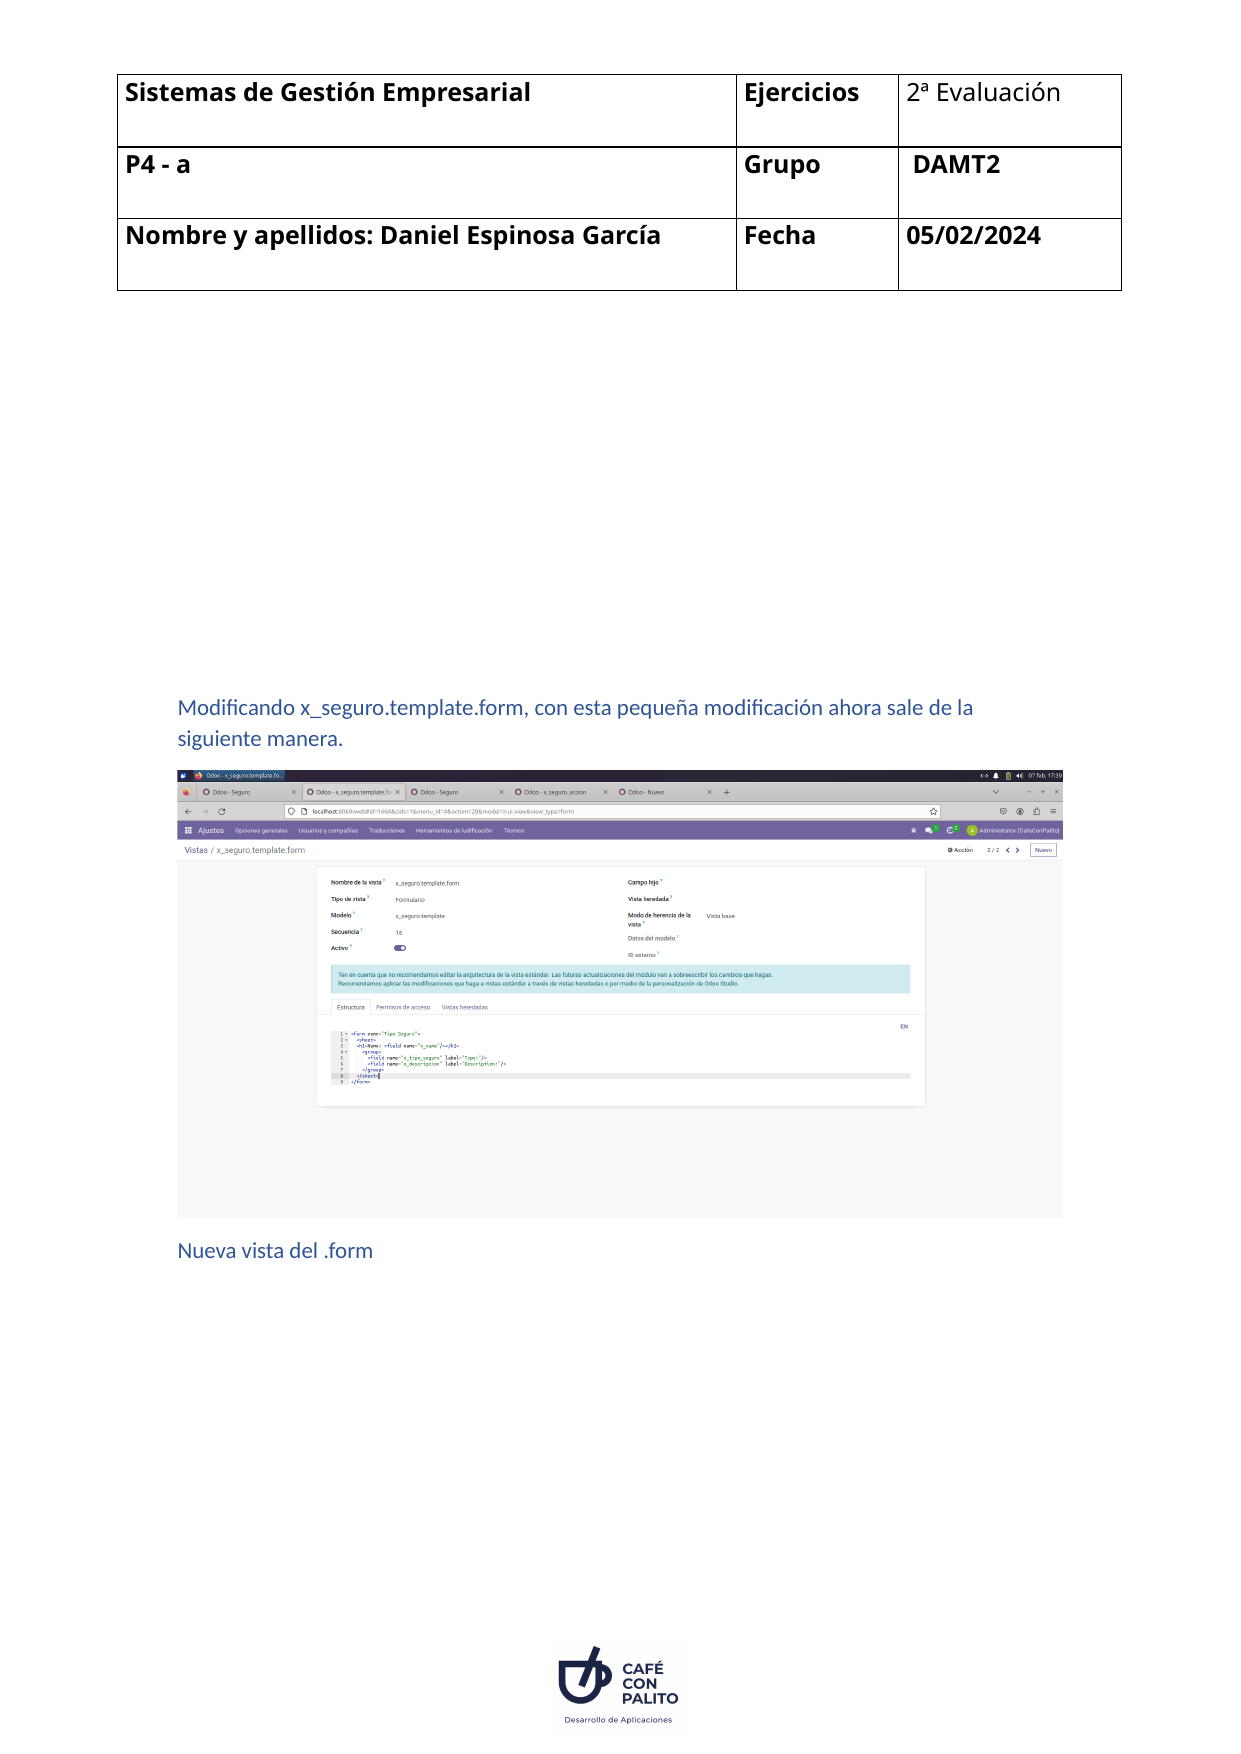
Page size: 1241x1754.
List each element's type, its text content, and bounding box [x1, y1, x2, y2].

text Modificando x_seguro.template.form, con esta pequeña modificación ahora sale de la siguiente manera. [177, 693, 1063, 752]
picture [549, 1636, 688, 1737]
picture [177, 770, 1063, 1218]
text Nueva vista del .form [177, 1237, 1063, 1264]
